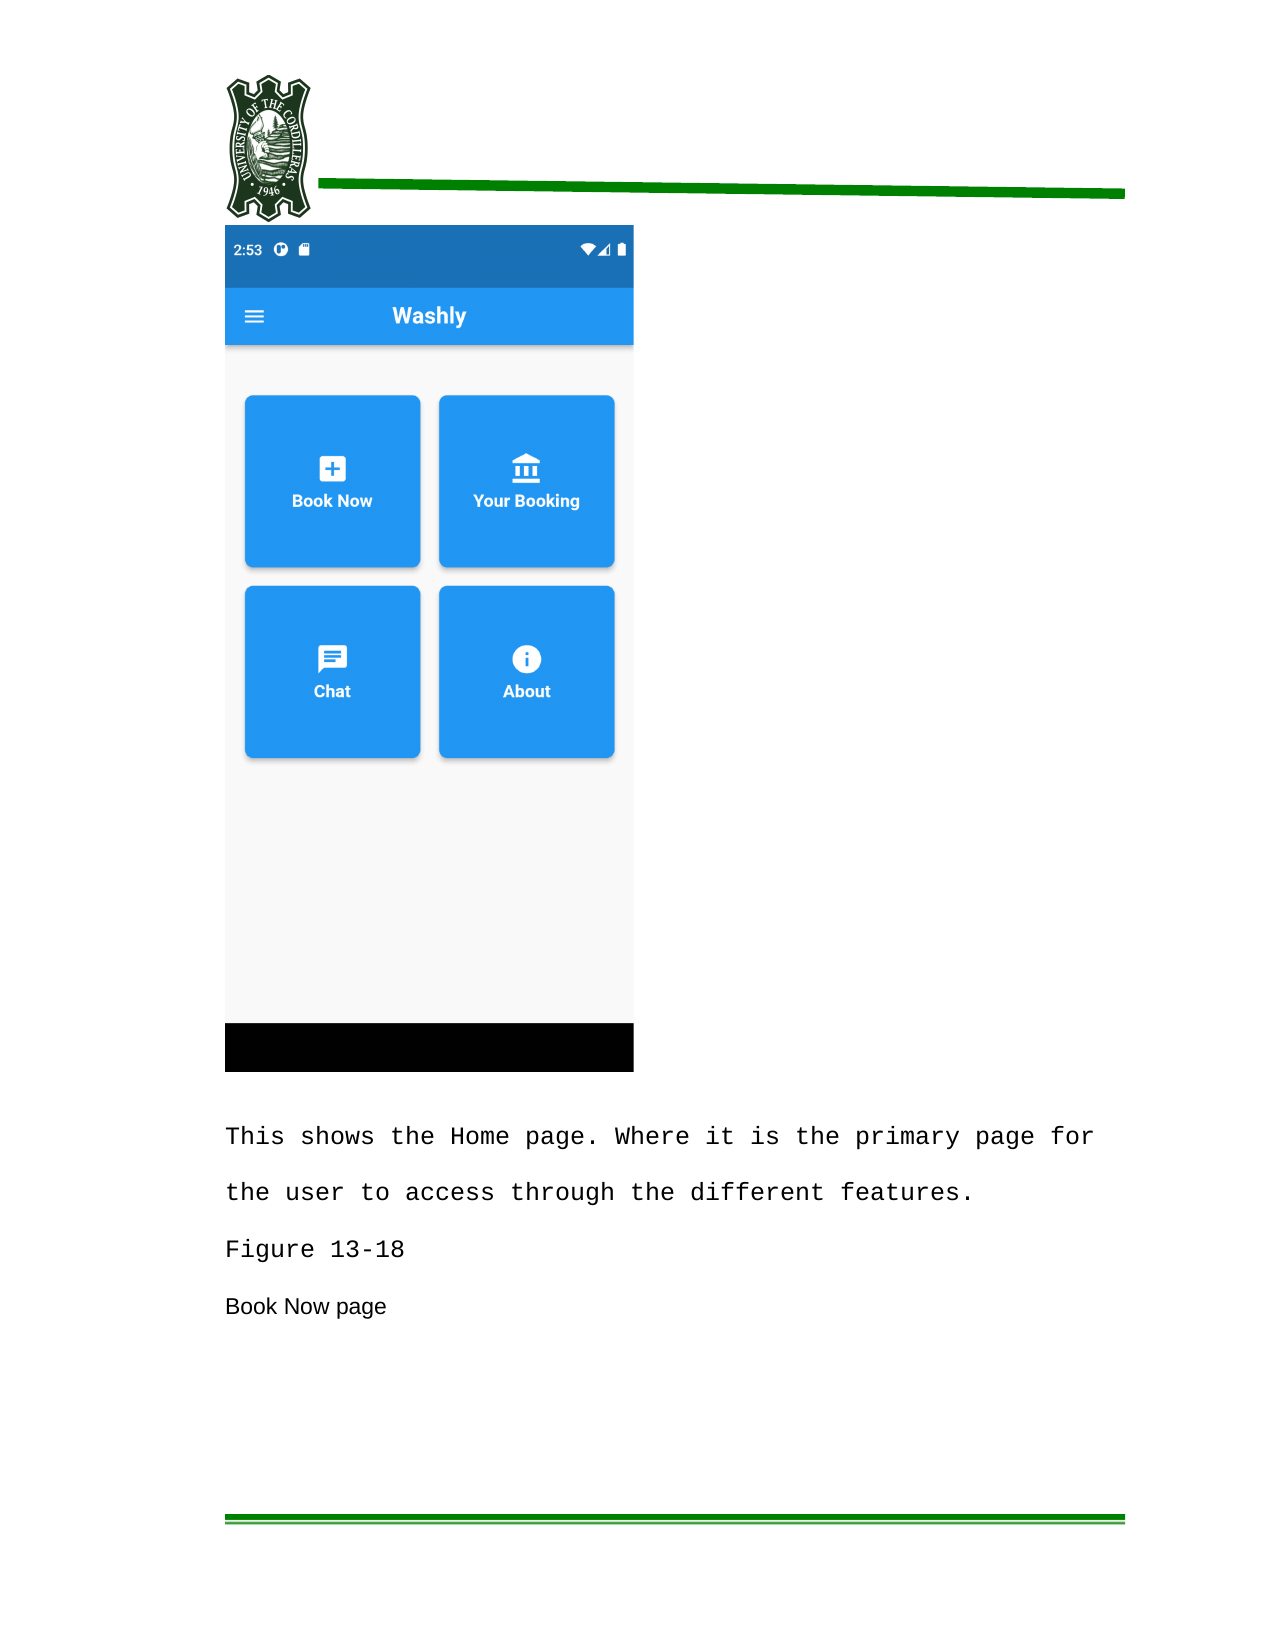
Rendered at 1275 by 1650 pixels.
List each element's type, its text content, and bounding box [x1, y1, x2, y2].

picture [225, 1514, 1125, 1525]
picture [225, 75, 634, 1072]
text This shows the Home page. Where it is the primary page for the user to access through the different features. [225, 1123, 1125, 1208]
text Figure 13-18 [225, 1237, 1125, 1265]
